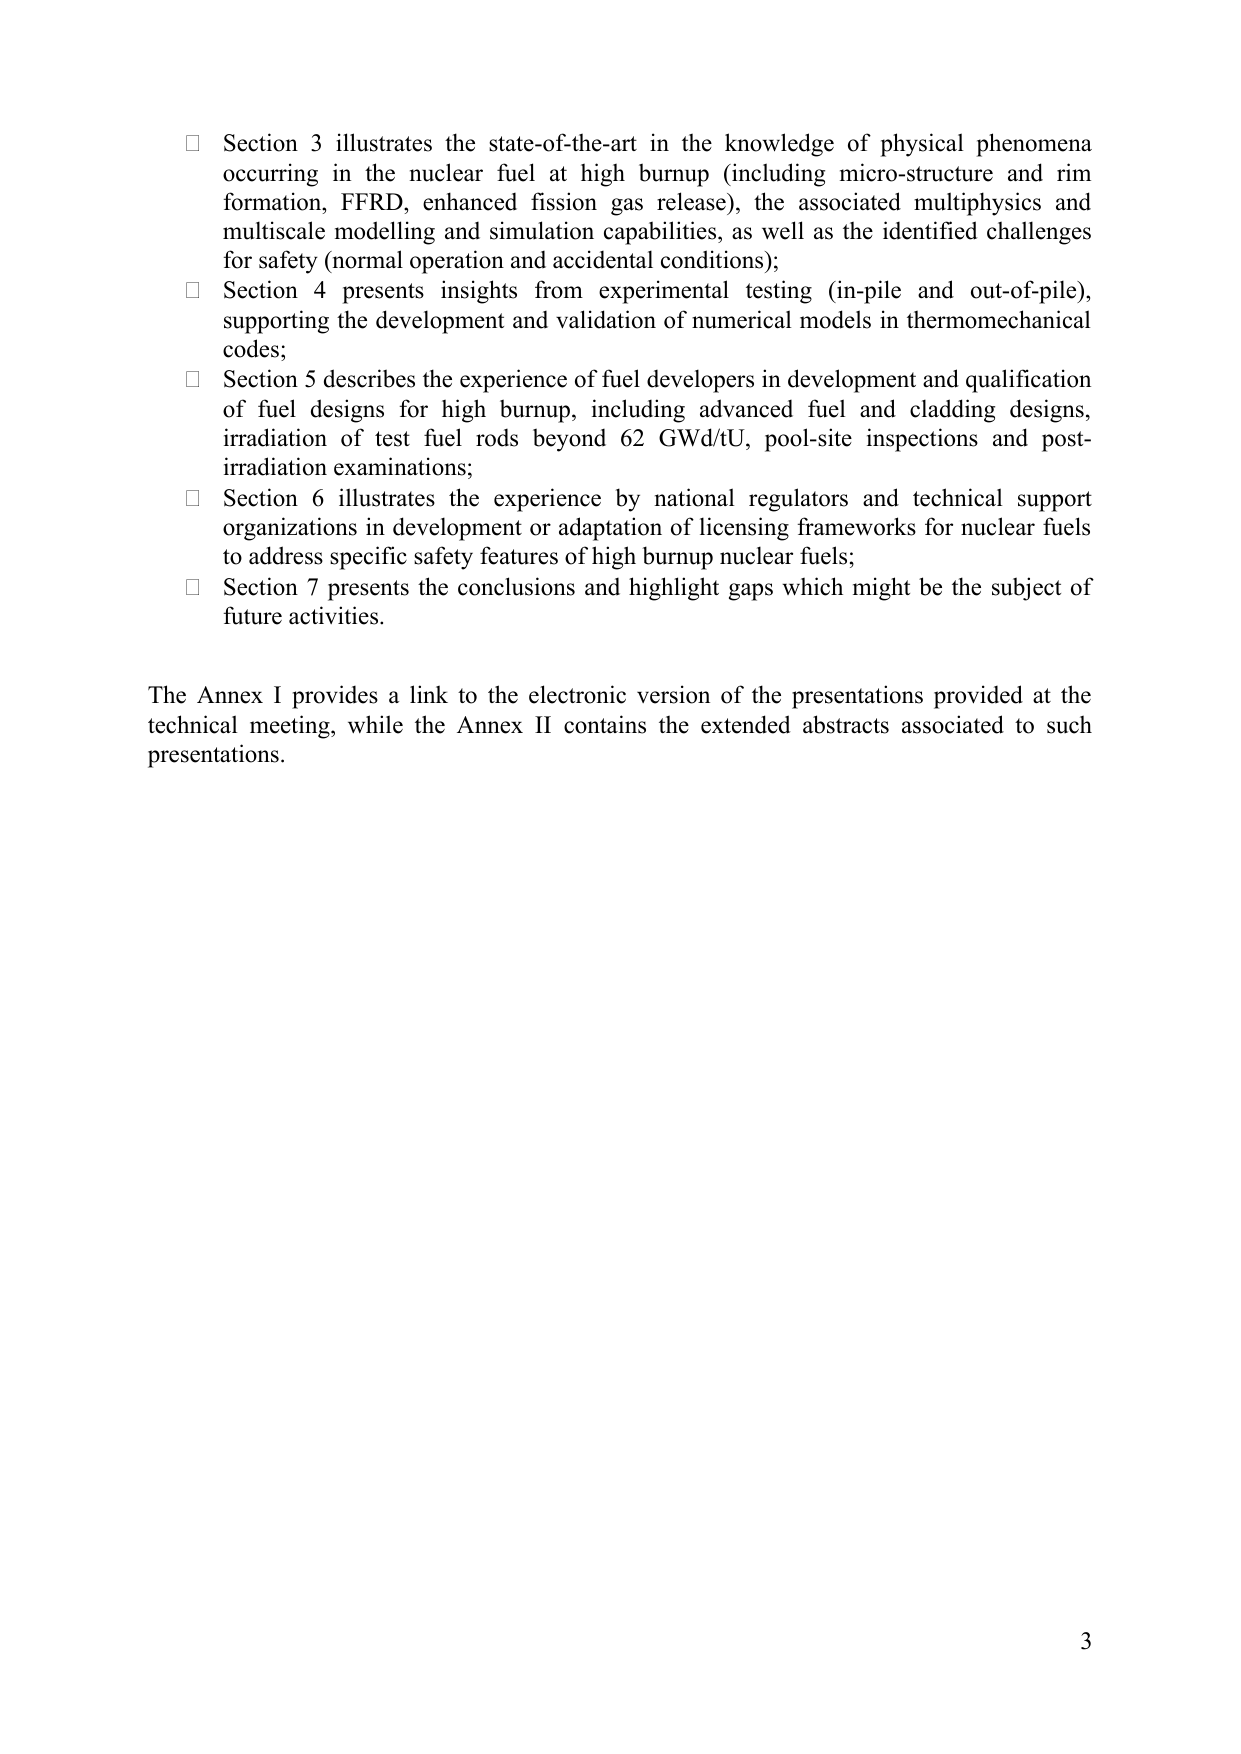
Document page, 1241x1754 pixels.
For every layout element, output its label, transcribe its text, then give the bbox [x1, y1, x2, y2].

list Section 5 describes the experience of fuel developers in development and qualification of fuel designs for high burnup, including advanced fuel and cladding designs, irradiation of test fuel rods beyond 62 GWd/tU, pool-site inspections and post-irradiation examinations; [185, 363, 1092, 481]
text The Annex I provides a link to the electronic version of the presentations provided at the technical meeting, while the Annex II contains the extended abstracts associated to such presentations. [148, 680, 1092, 797]
list Section 4 presents insights from experimental testing (in-pile and out-of-pile), supporting the development and validation of numerical models in thermomechanical codes; [185, 274, 1092, 363]
list Section 3 illustrates the state-of-the-art in the knowledge of physical phenomena occurring in the nuclear fuel at high burnup (including micro-structure and rim formation, FFRD, enhanced fission gas release), the associated multiphysics and multiscale modelling and simulation capabilities, as well as the identified challenges for safety (normal operation and accidental conditions); [185, 127, 1092, 274]
list Section 6 illustrates the experience by national regulators and technical support organizations in development or adaptation of licensing frameworks for nuclear fuels to address specific safety features of high burnup nuclear fuels; [185, 481, 1092, 570]
list Section 7 presents the conclusions and highlight gaps which might be the subject of future activities. [185, 570, 1092, 630]
